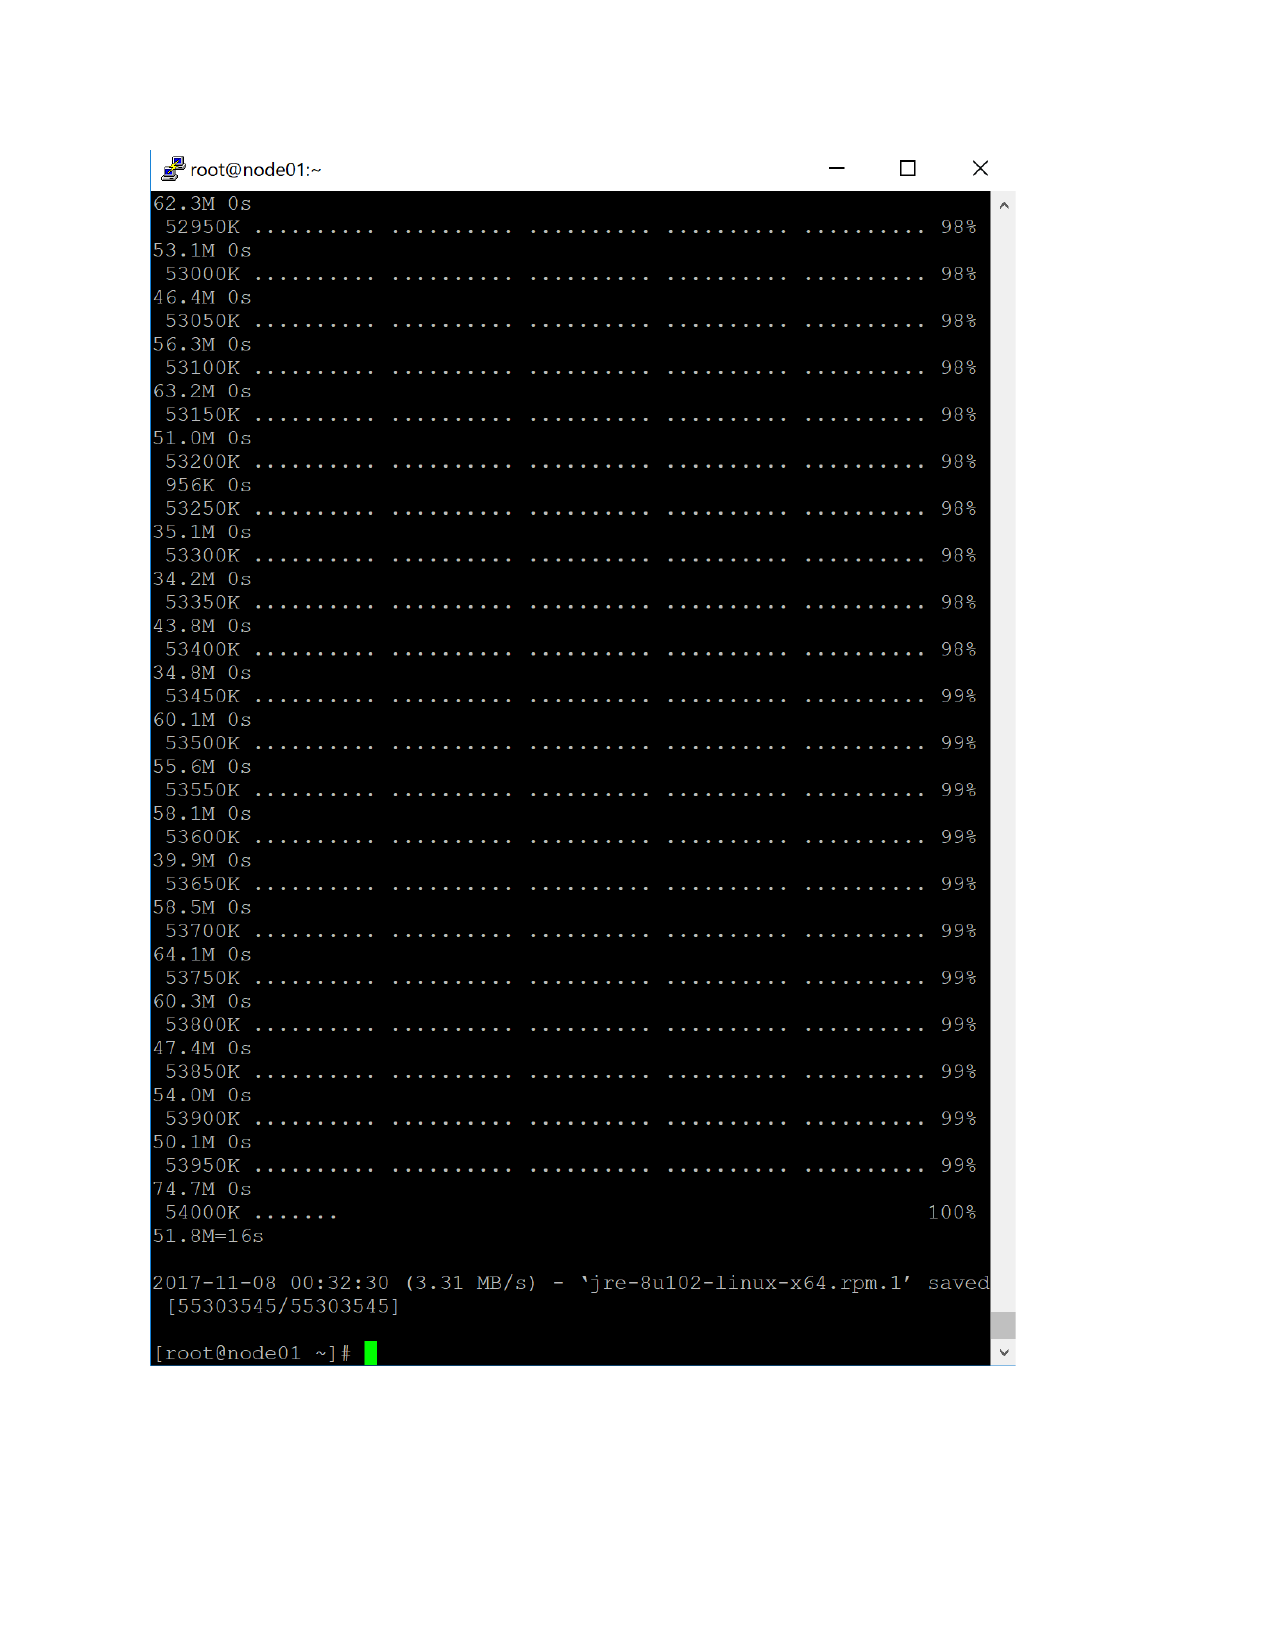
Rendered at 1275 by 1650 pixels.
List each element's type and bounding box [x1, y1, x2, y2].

picture [150, 150, 1016, 1366]
